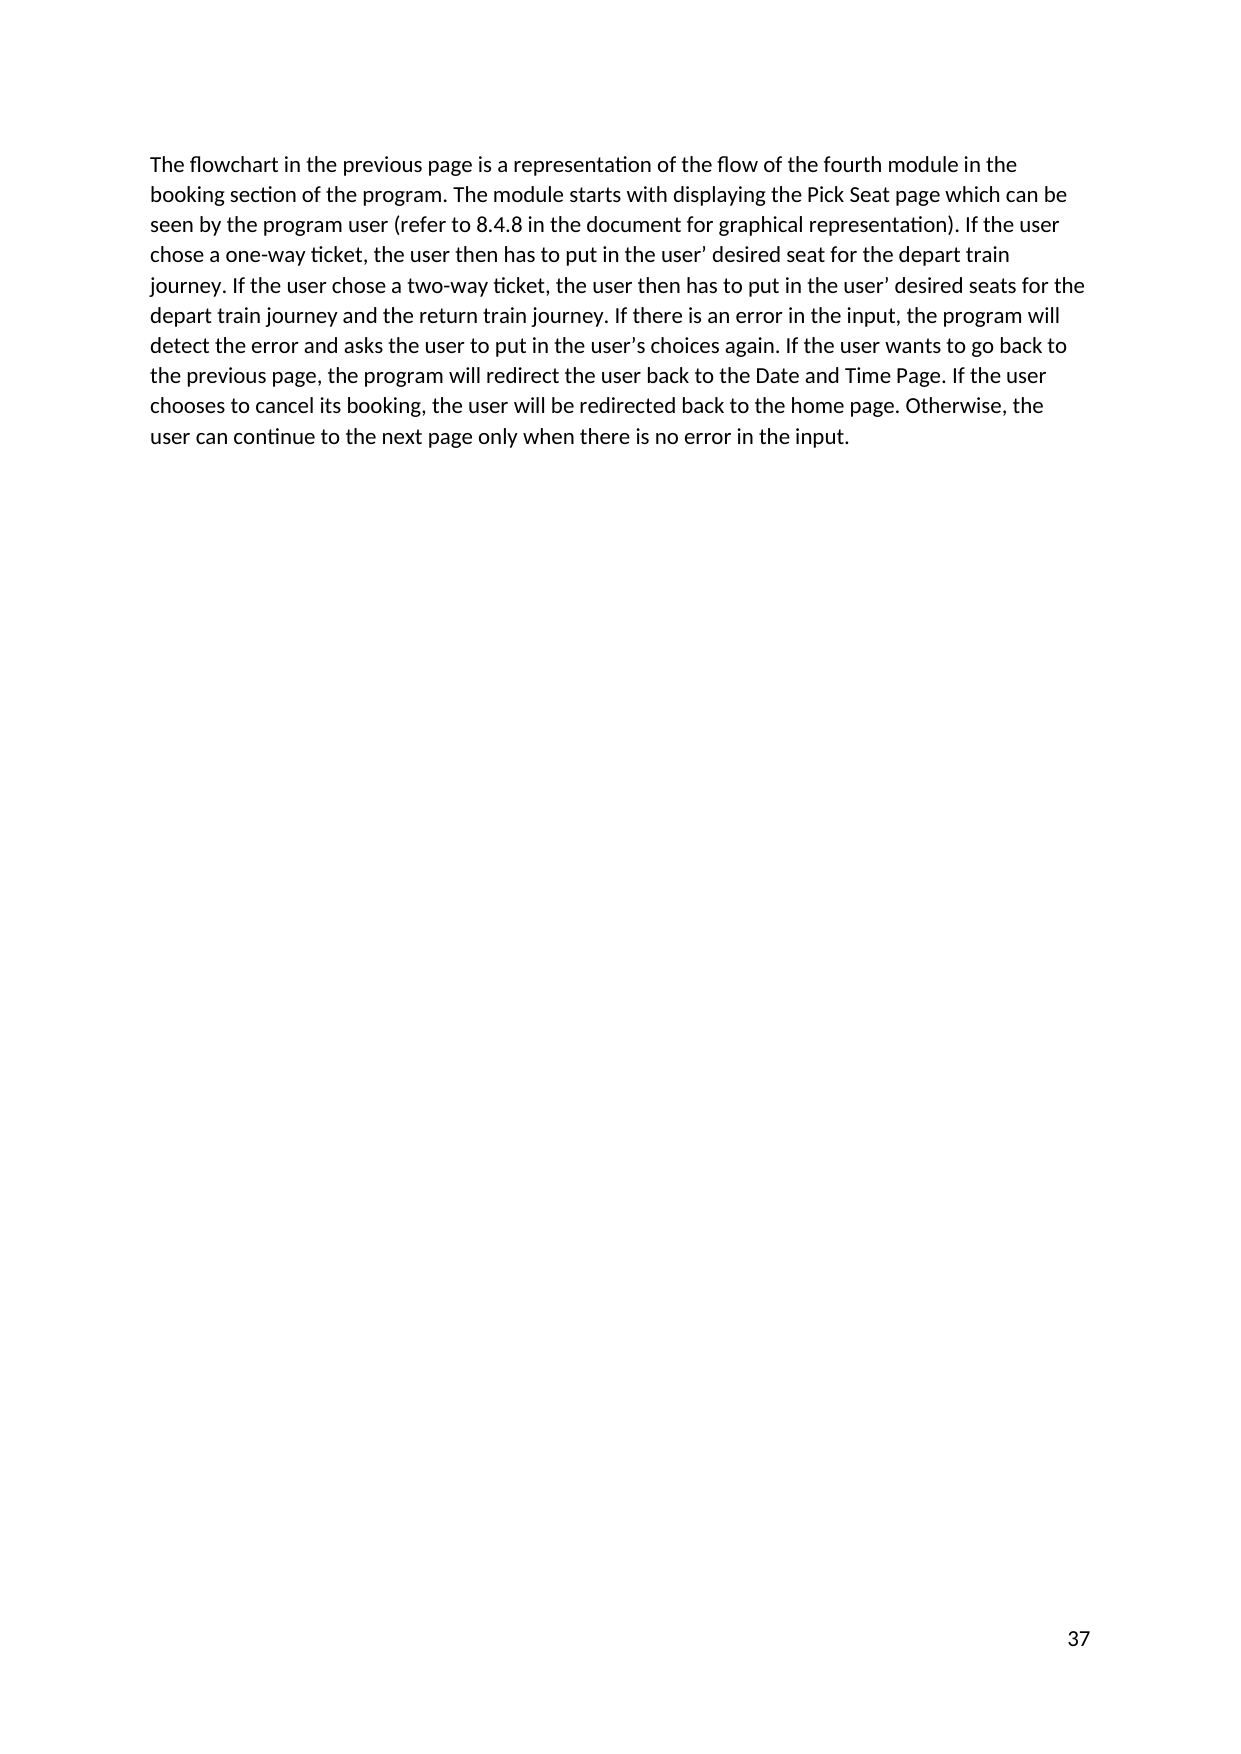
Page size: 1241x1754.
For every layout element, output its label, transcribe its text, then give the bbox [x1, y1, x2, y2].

text The flowchart in the previous page is a representation of the flow of the fourth module in the booking section of the program. The module starts with displaying the Pick Seat page which can be seen by the program user (refer to 8.4.8 in the document for graphical representation). If the user chose a one-way ticket, the user then has to put in the user’ desired seat for the depart train journey. If the user chose a two-way ticket, the user then has to put in the user’ desired seats for the depart train journey and the return train journey. If there is an error in the input, the program will detect the error and asks the user to put in the user’s choices again. If the user wants to go back to the previous page, the program will redirect the user back to the Date and Time Page. If the user chooses to cancel its booking, the user will be redirected back to the home page. Otherwise, the user can continue to the next page only when there is no error in the input. [150, 150, 1090, 450]
